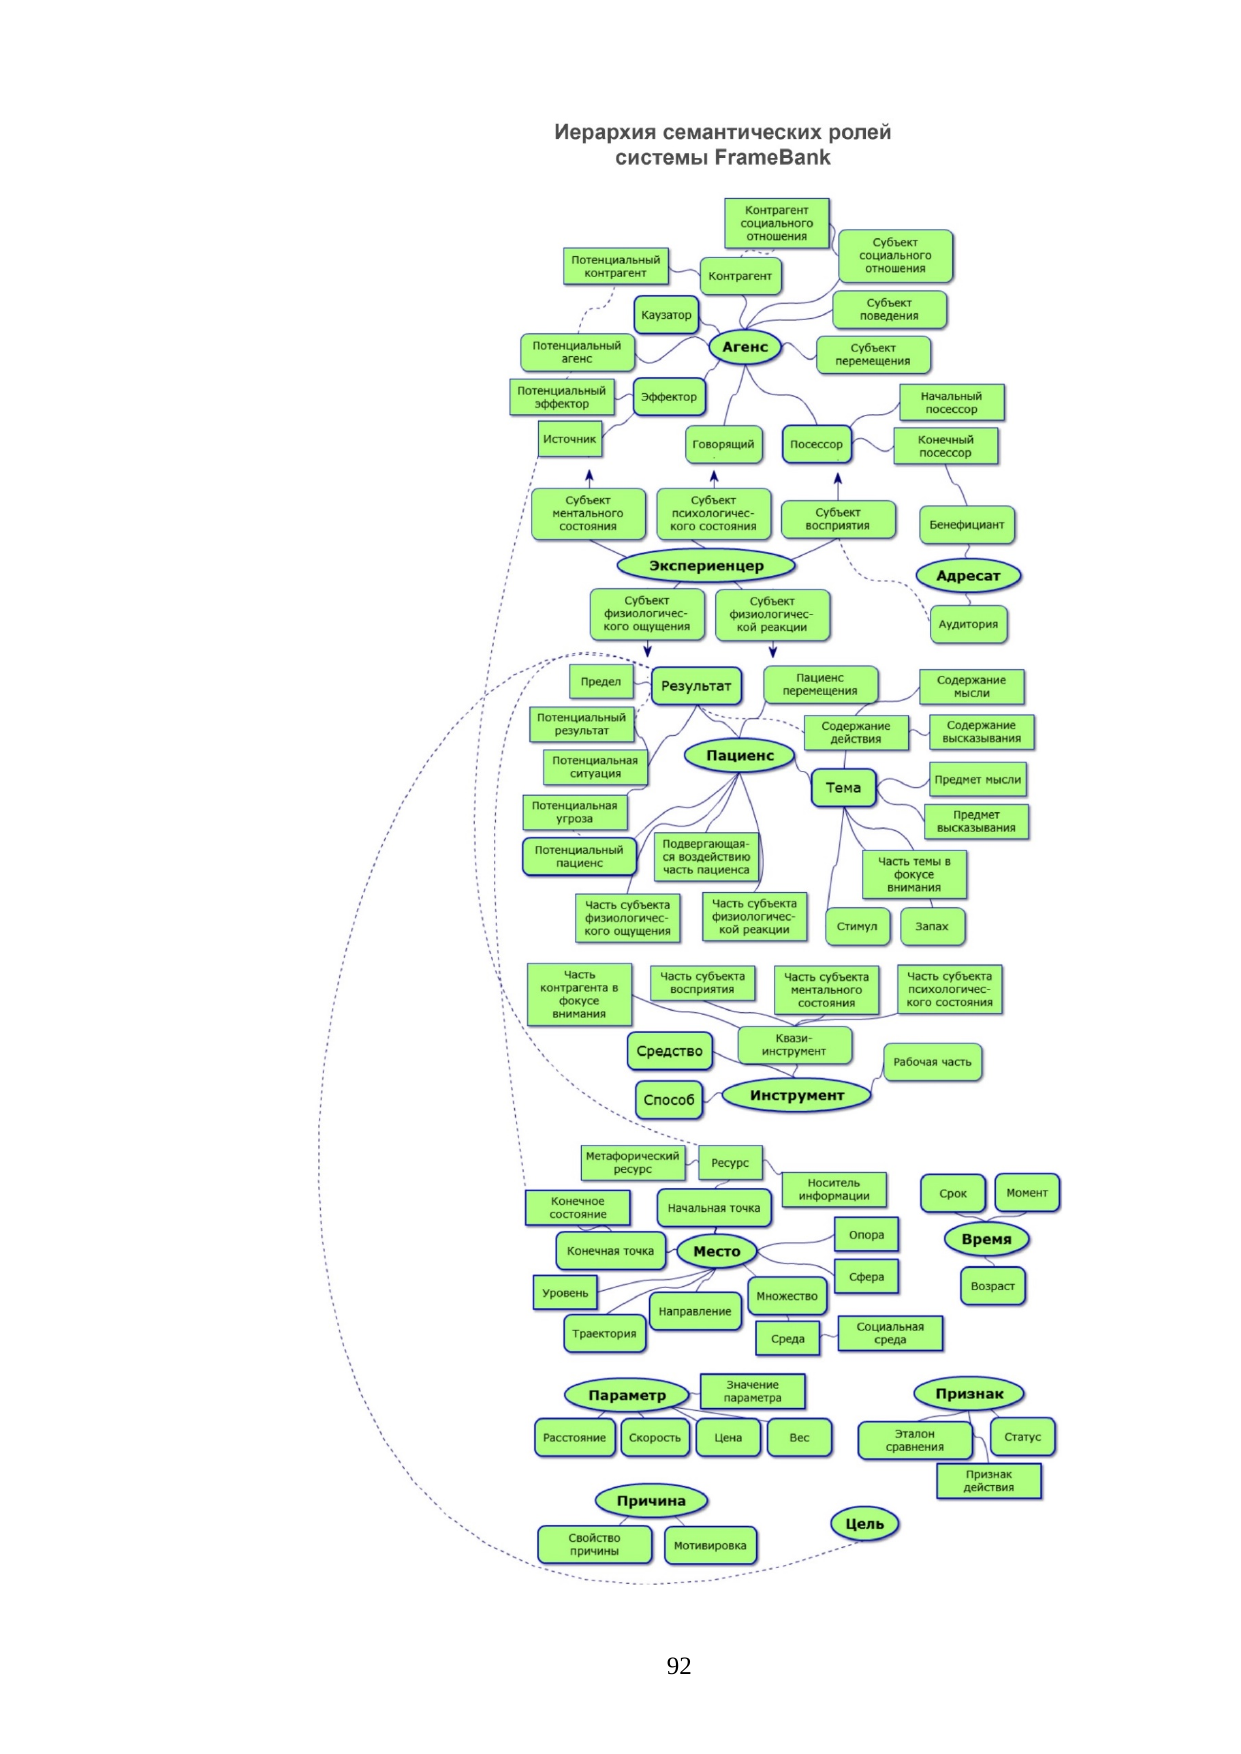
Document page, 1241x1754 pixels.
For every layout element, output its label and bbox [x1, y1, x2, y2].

picture [296, 118, 1063, 1585]
